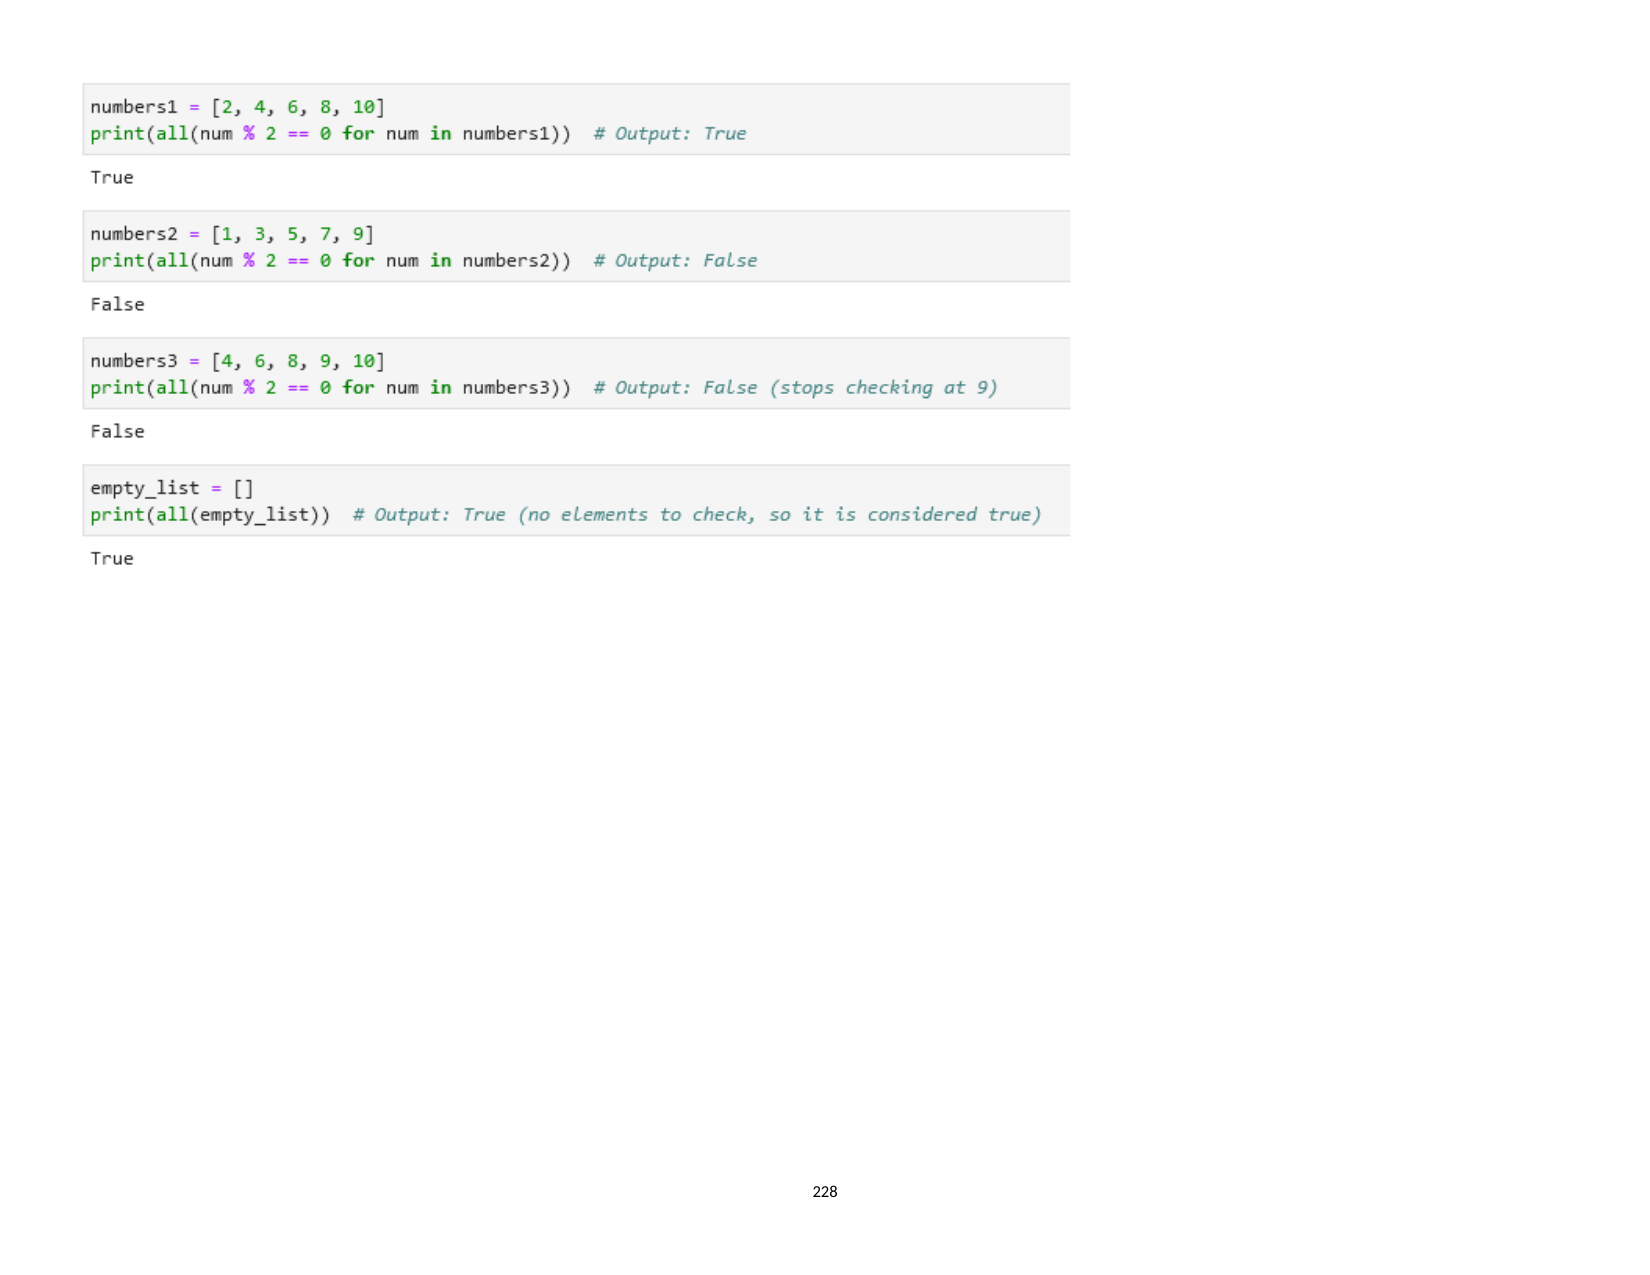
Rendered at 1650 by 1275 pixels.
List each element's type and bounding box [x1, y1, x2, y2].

picture [75, 75, 1071, 579]
